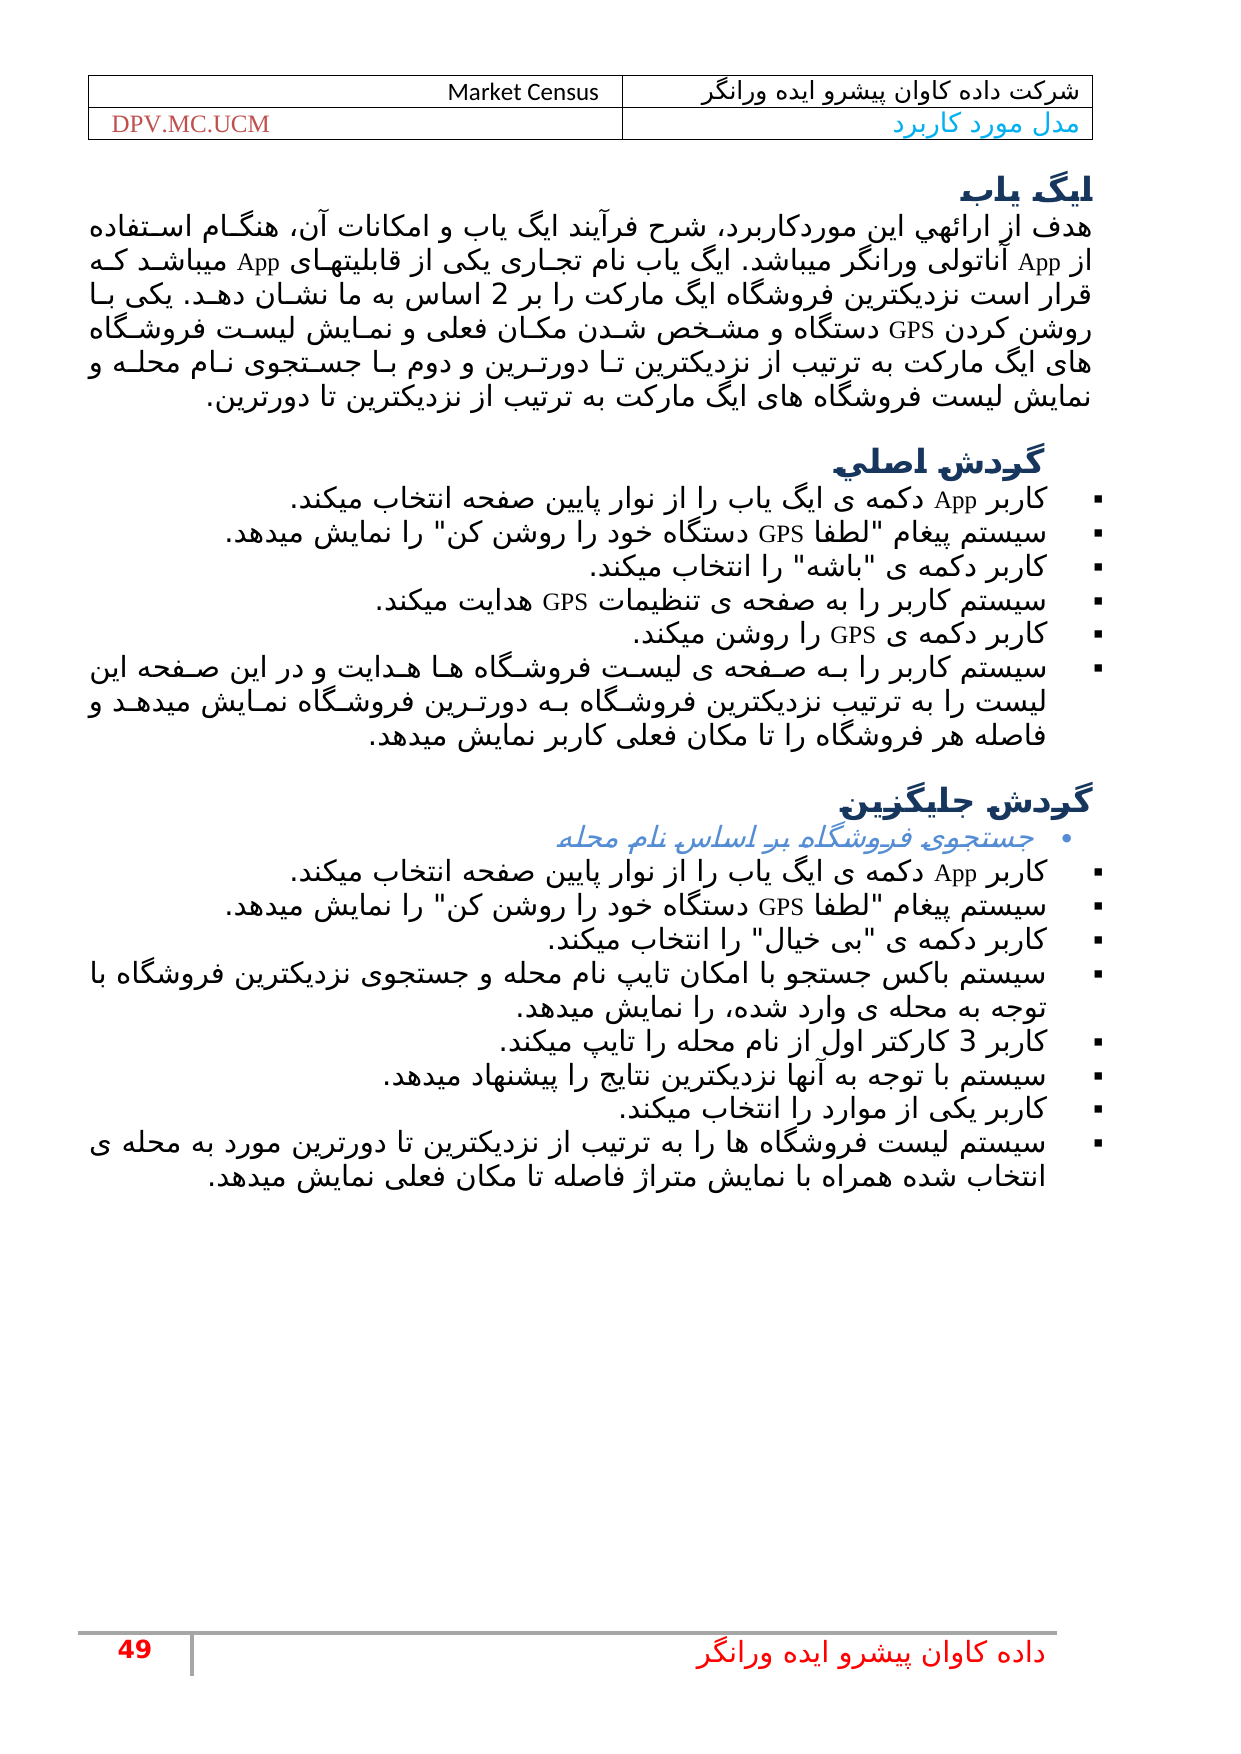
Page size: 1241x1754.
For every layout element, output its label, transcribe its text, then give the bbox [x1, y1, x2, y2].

list کاربر یکی از موارد را انتخاب میکند. [89, 1092, 1092, 1126]
list سیستم لیست فروشگاه ها را به ترتیب از نزدیکترین تا دورترین مورد به محله ی انتخاب شده همراه با نمایش متراژ فاصله تا مکان فعلی نمایش میدهد. [89, 1126, 1092, 1194]
list کاربر 3 کارکتر اول از نام محله را تایپ میکند. [89, 1024, 1092, 1058]
list كاربر App دکمه ی ایگ یاب را از نوار پایین صفحه انتخاب میکند. [89, 481, 1092, 515]
subtitle ایگ یاب [89, 171, 1092, 209]
subtitle گردش جایگزین [89, 781, 1092, 820]
list کاربر دکمه ی "بی خیال" را انتخاب میکند. [89, 922, 1092, 956]
list سیستم کاربر را به صفحه ی لیست فروشگاه ها هدایت و در این صفحه این لیست را به ترتیب نزدیکترین فروشگاه به دورترین فروشگاه نمایش میدهد و فاصله هر فروشگاه را تا مکان فعلی کاربر نمایش میدهد. [89, 651, 1092, 753]
list سیستم کاربر را به صفحه ی تنظیمات GPS هدایت میکند. [89, 583, 1092, 617]
subtitle گردش اصلي [89, 442, 1092, 481]
list سیستم پیغام "لطفا GPS دستگاه خود را روشن کن" را نمایش میدهد. [89, 515, 1092, 549]
list سیستم باکس جستجو با امکان تایپ نام محله و جستجوی نزدیکترین فروشگاه با توجه به محله ی وارد شده، را نمایش میدهد. [89, 956, 1092, 1024]
list سیستم با توجه به آنها نزدیکترین نتایج را پیشنهاد میدهد. [89, 1058, 1092, 1092]
list كاربر App دکمه ی ایگ یاب را از نوار پایین صفحه انتخاب میکند. [89, 854, 1092, 888]
subtitle جستجوی فروشگاه بر اساس نام محله [89, 820, 1063, 854]
text هدف از ارائهي اين موردكاربرد، شرح فرآيند ایگ یاب و امكانات آن، هنگام استفاده از App آناتولی ورانگر ميباشد. ایگ یاب نام تجاری یکی از قابلیتهای App میباشد که قرار است نزدیکترین فروشگاه ایگ مارکت را بر 2 اساس به ما نشان دهد. یکی با روشن کردن GPS دستگاه و مشخص شدن مکان فعلی و نمایش لیست فروشگاه های ایگ مارکت به ترتیب از نزدیکترین تا دورترین و دوم با جستجوی نام محله و نمایش لیست فروشگاه های ایگ مارکت به ترتیب از نزدیکترین تا دورترین. [89, 209, 1092, 413]
list کاربر دکمه ی GPS را روشن میکند. [89, 617, 1092, 651]
list کاربر دکمه ی "باشه" را انتخاب میکند. [89, 549, 1092, 583]
list سیستم پیغام "لطفا GPS دستگاه خود را روشن کن" را نمایش میدهد. [89, 888, 1092, 922]
